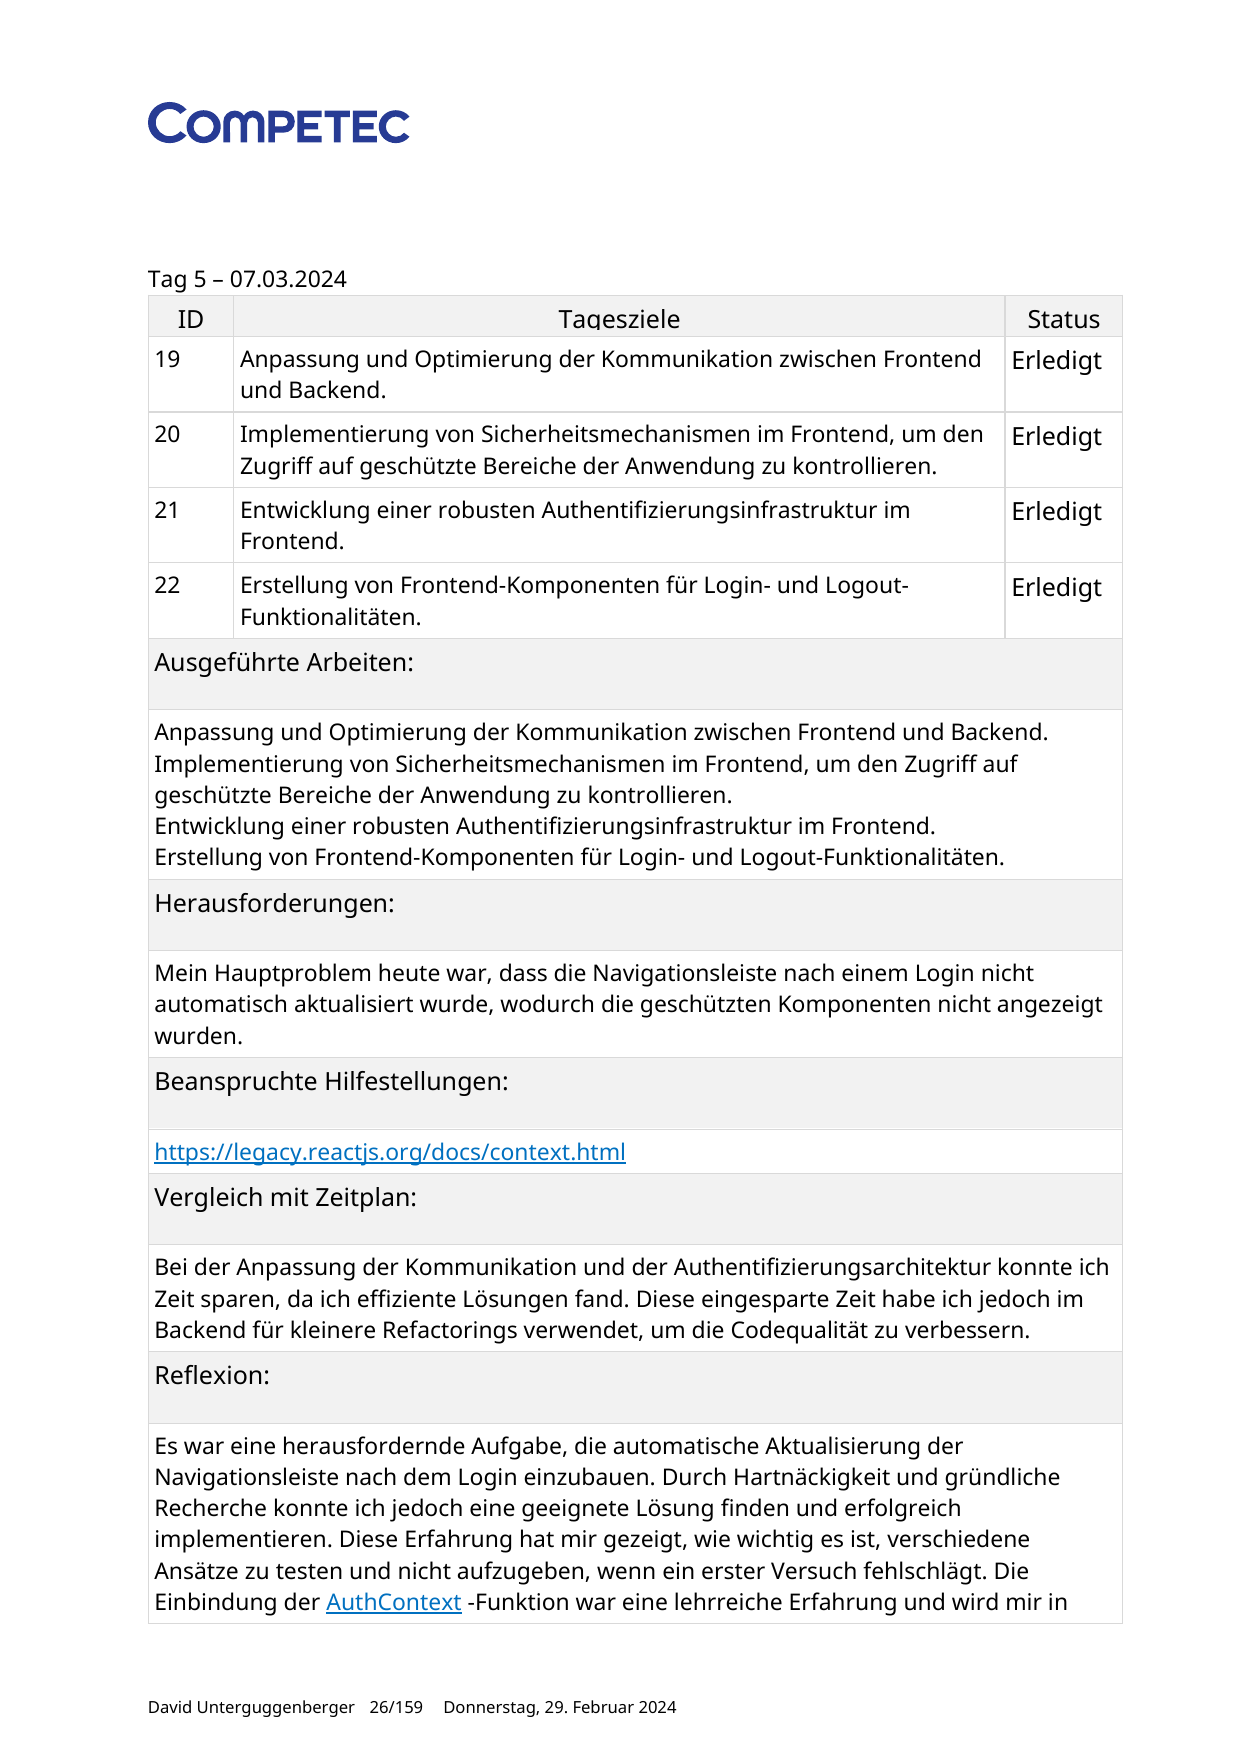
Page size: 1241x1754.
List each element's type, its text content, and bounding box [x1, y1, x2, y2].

table_cell Erledigt [1006, 337, 1122, 411]
table_cell 20 [149, 413, 233, 487]
table_cell Erledigt [1006, 413, 1122, 487]
table_cell Erstellung von Frontend-Komponenten für Login- und Logout-Funktionalitäten. [234, 563, 1004, 638]
table_cell 21 [149, 488, 233, 562]
table_cell Vergleich mit Zeitplan: [149, 1174, 1122, 1244]
table_cell Implementierung von Sicherheitsmechanismen im Frontend, um den Zugriff auf geschützte Bereiche der Anwendung zu kontrollieren. [234, 413, 1004, 487]
table_cell Anpassung und Optimierung der Kommunikation zwischen Frontend und Backend. Implementierung von Sicherheitsmechanismen im Frontend, um den Zugriff auf geschützte Bereiche der Anwendung zu kontrollieren. Entwicklung einer robusten Authentifizierungsinfrastruktur im Frontend. Erstellung von Frontend-Komponenten für Login- und Logout-Funktionalitäten. [149, 710, 1122, 878]
table_cell Herausforderungen: [149, 880, 1122, 950]
table_cell Anpassung und Optimierung der Kommunikation zwischen Frontend und Backend. [234, 337, 1004, 411]
table_header ID [149, 296, 233, 336]
table_cell https://legacy.reactjs.org/docs/context.html [149, 1130, 1122, 1173]
subtitle Tag 5 – 07.03.2024 [148, 263, 1122, 294]
table_cell Reflexion: [149, 1352, 1122, 1423]
table_header Tagesziele [234, 296, 1004, 336]
table_cell Entwicklung einer robusten Authentifizierungsinfrastruktur im Frontend. [234, 488, 1004, 562]
table_cell 19 [149, 337, 233, 411]
table_cell 22 [149, 563, 233, 638]
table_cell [149, 1424, 1122, 1623]
table_cell Erledigt [1006, 563, 1122, 638]
table_cell Ausgeführte Arbeiten: [149, 639, 1122, 709]
table_header Status [1006, 296, 1122, 336]
table_cell Beanspruchte Hilfestellungen: [149, 1058, 1122, 1128]
table_cell Erledigt [1006, 488, 1122, 562]
table_cell Bei der Anpassung der Kommunikation und der Authentifizierungsarchitektur konnte ich Zeit sparen, da ich effiziente Lösungen fand. Diese eingesparte Zeit habe ich jedoch im Backend für kleinere Refactorings verwendet, um die Codequalität zu verbessern. [149, 1245, 1122, 1351]
table_cell Mein Hauptproblem heute war, dass die Navigationsleiste nach einem Login nicht automatisch aktualisiert wurde, wodurch die geschützten Komponenten nicht angezeigt wurden. [149, 951, 1122, 1057]
